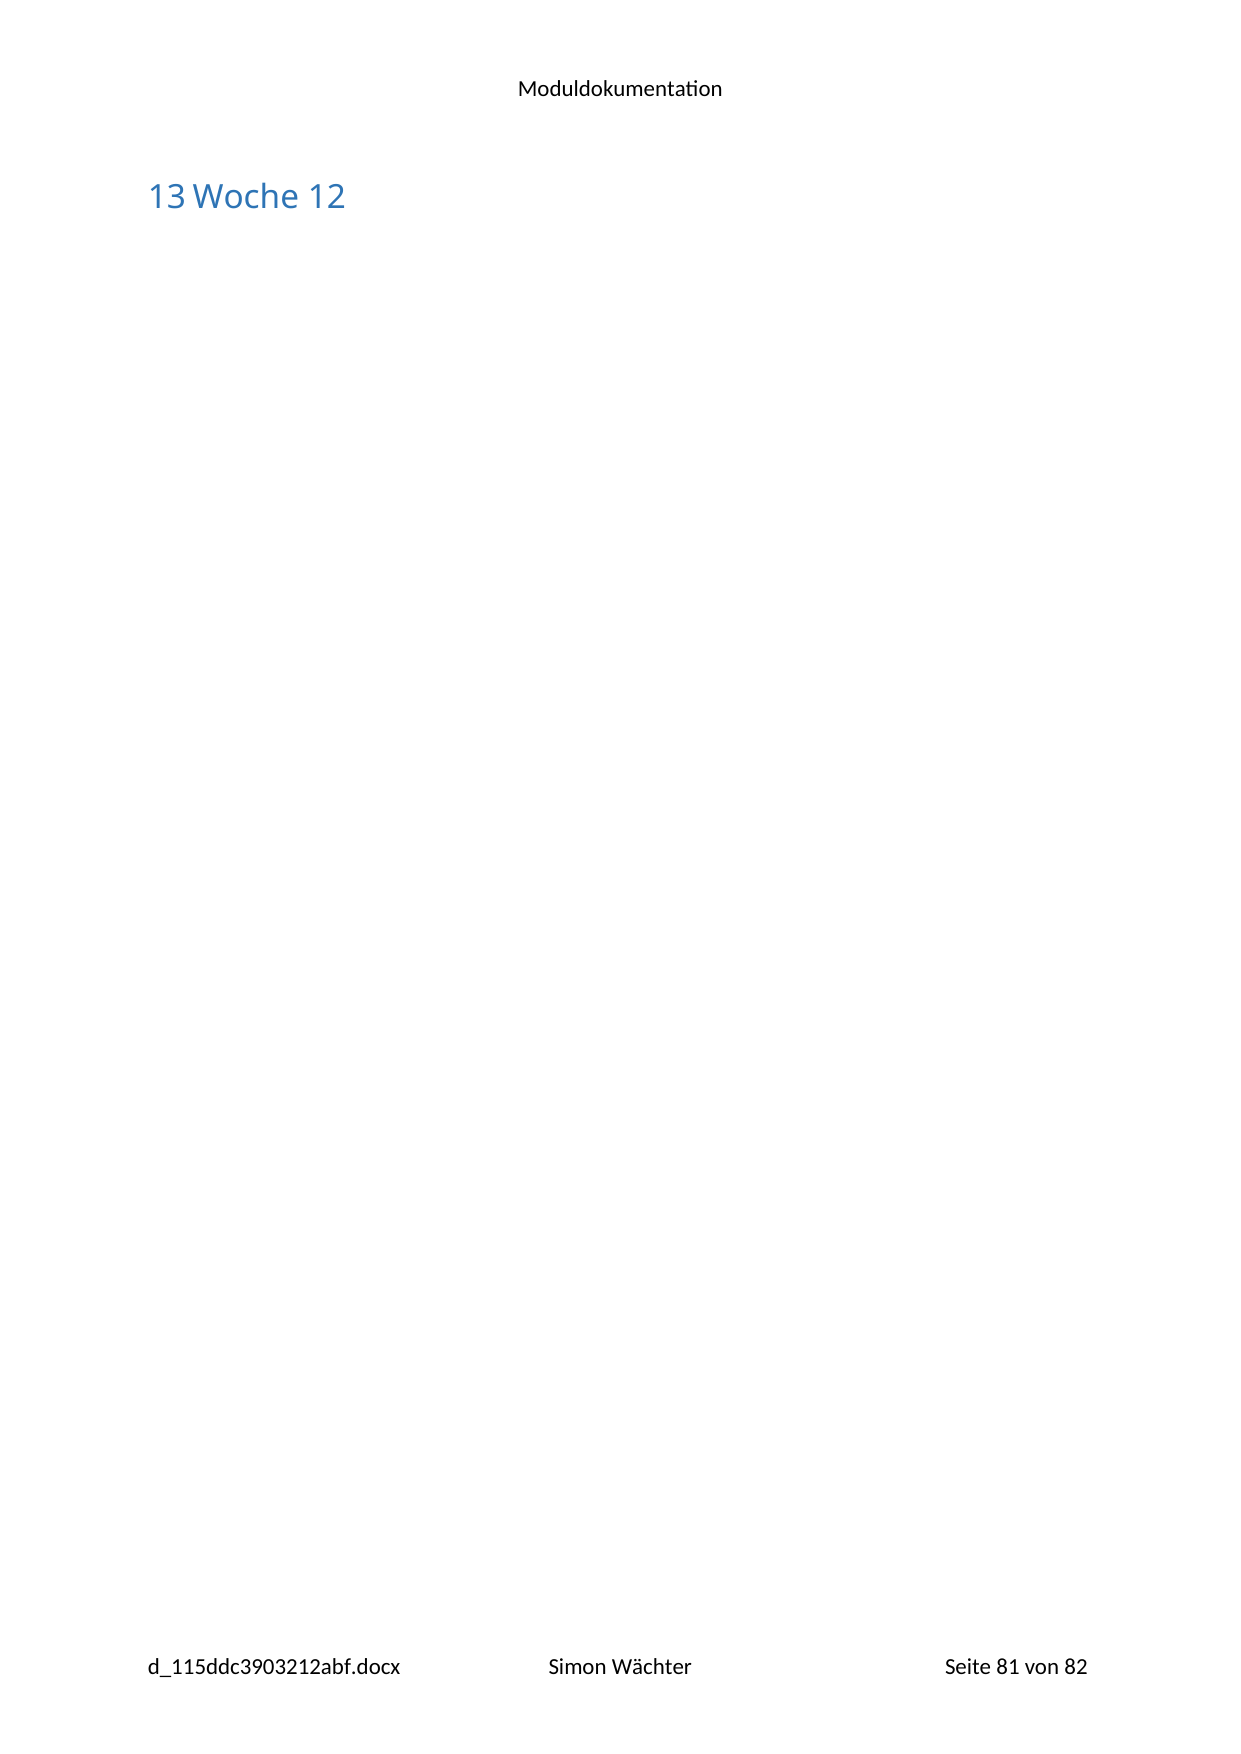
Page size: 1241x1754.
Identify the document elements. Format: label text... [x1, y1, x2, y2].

subtitle Woche 12 [148, 173, 1093, 218]
